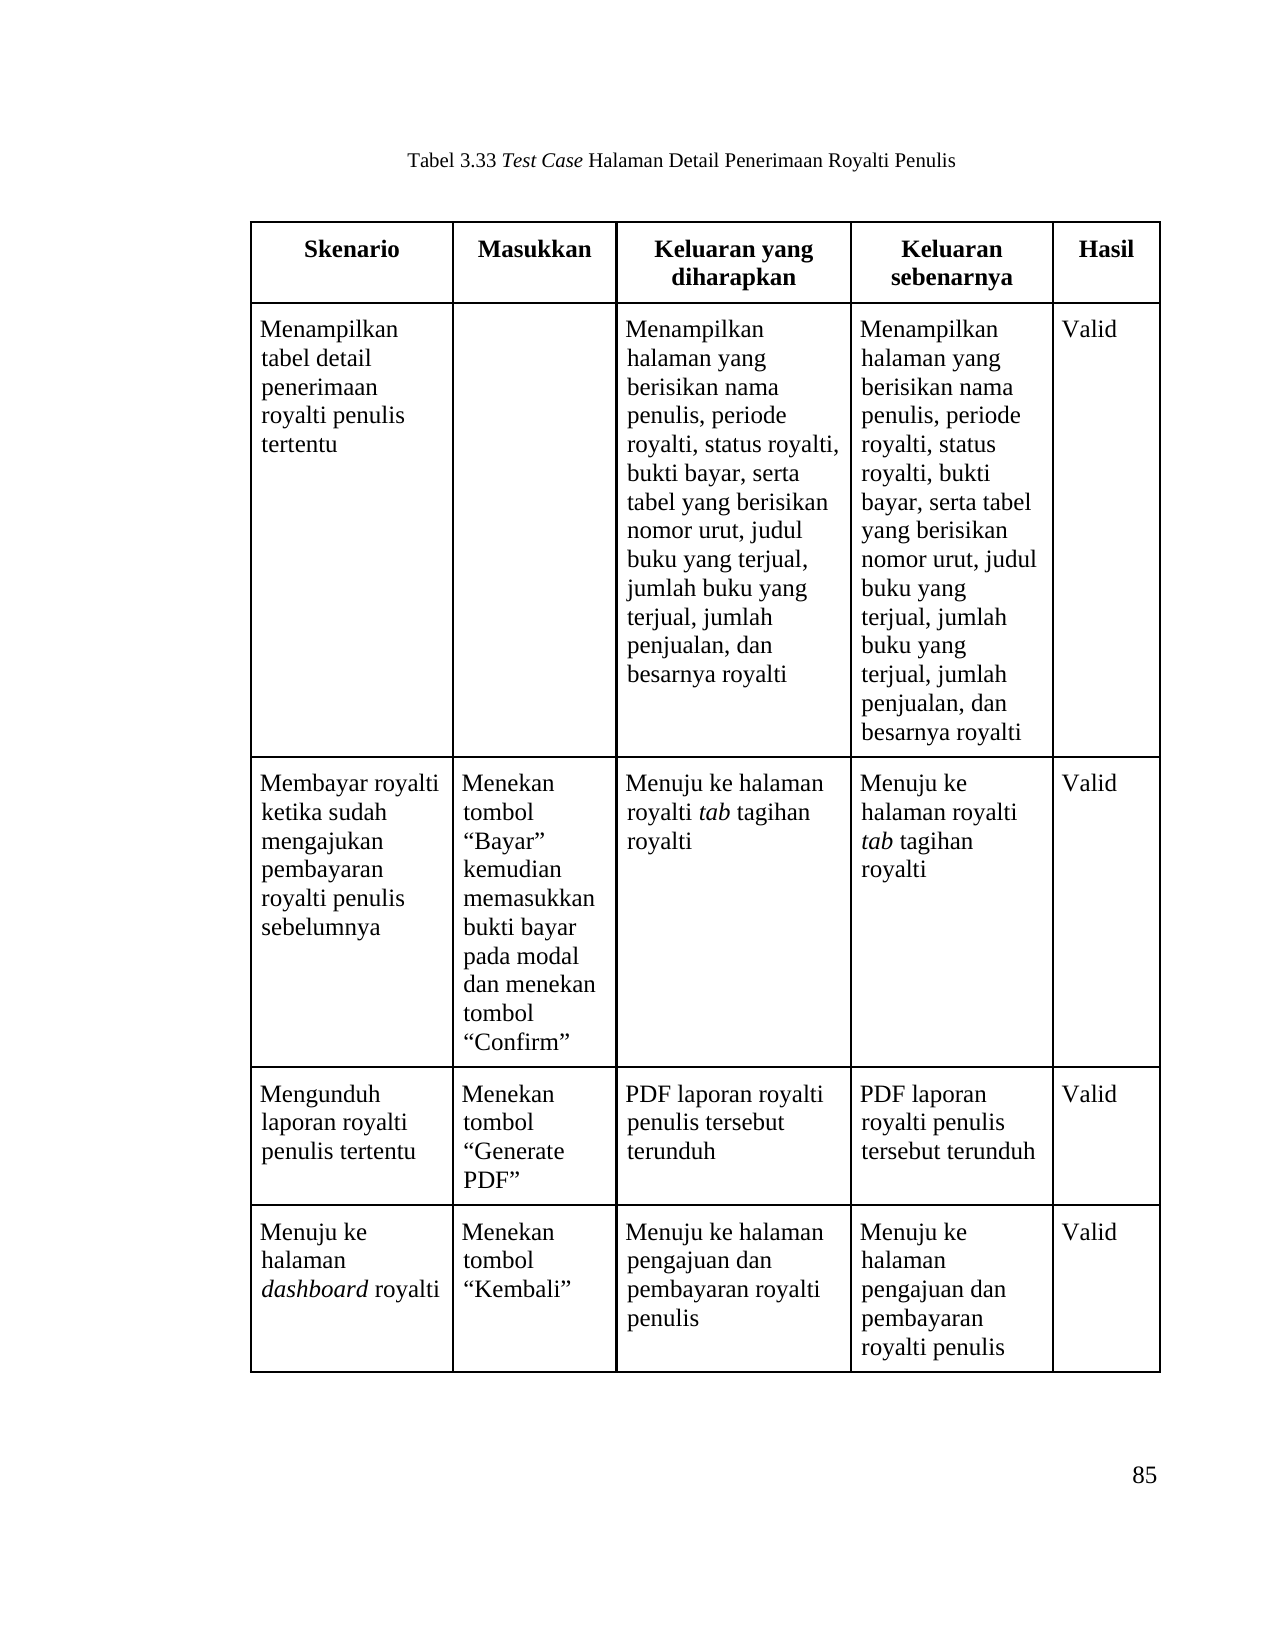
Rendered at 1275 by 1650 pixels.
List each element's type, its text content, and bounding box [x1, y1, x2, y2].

table_cell Menekan tombol “Bayar” kemudian memasukkan bukti bayar pada modal dan menekan tombol “Confirm” [454, 758, 615, 1066]
table_header Keluaran yang diharapkan [618, 223, 850, 302]
table_cell PDF laporan royalti penulis tersebut terunduh [852, 1068, 1052, 1204]
table_cell Menuju ke halaman pengajuan dan pembayaran royalti penulis [852, 1206, 1052, 1371]
table_header Keluaran sebenarnya [852, 223, 1052, 302]
table_header Skenario [252, 223, 452, 302]
table_cell Membayar royalti ketika sudah mengajukan pembayaran royalti penulis sebelumnya [252, 758, 452, 1066]
table_cell Menampilkan halaman yang berisikan nama penulis, periode royalti, status royalti, bukti bayar, serta tabel yang berisikan nomor urut, judul buku yang terjual, jumlah buku yang terjual, jumlah penjualan, dan besarnya royalti [618, 304, 850, 756]
table_cell Menuju ke halaman dashboard royalti [252, 1206, 452, 1371]
table_cell PDF laporan royalti penulis tersebut terunduh [618, 1068, 850, 1204]
table_cell Valid [1054, 1206, 1159, 1371]
table_cell Menuju ke halaman royalti tab tagihan royalti [618, 758, 850, 1066]
table_header Hasil [1054, 223, 1159, 302]
table_cell Mengunduh laporan royalti penulis tertentu [252, 1068, 452, 1204]
table_cell Menuju ke halaman royalti tab tagihan royalti [852, 758, 1052, 1066]
table_header Masukkan [454, 223, 615, 302]
table_cell [454, 304, 615, 756]
table_cell Valid [1054, 758, 1159, 1066]
table_cell Menekan tombol “Kembali” [454, 1206, 615, 1371]
table_cell Valid [1054, 1068, 1159, 1204]
table_cell Menampilkan tabel detail penerimaan royalti penulis tertentu [252, 304, 452, 756]
table_cell Valid [1054, 304, 1159, 756]
table_cell Menampilkan halaman yang berisikan nama penulis, periode royalti, status royalti, bukti bayar, serta tabel yang berisikan nomor urut, judul buku yang terjual, jumlah buku yang terjual, jumlah penjualan, dan besarnya royalti [852, 304, 1052, 756]
table_cell Menekan tombol “Generate PDF” [454, 1068, 615, 1204]
table_cell Menuju ke halaman pengajuan dan pembayaran royalti penulis [618, 1206, 850, 1371]
